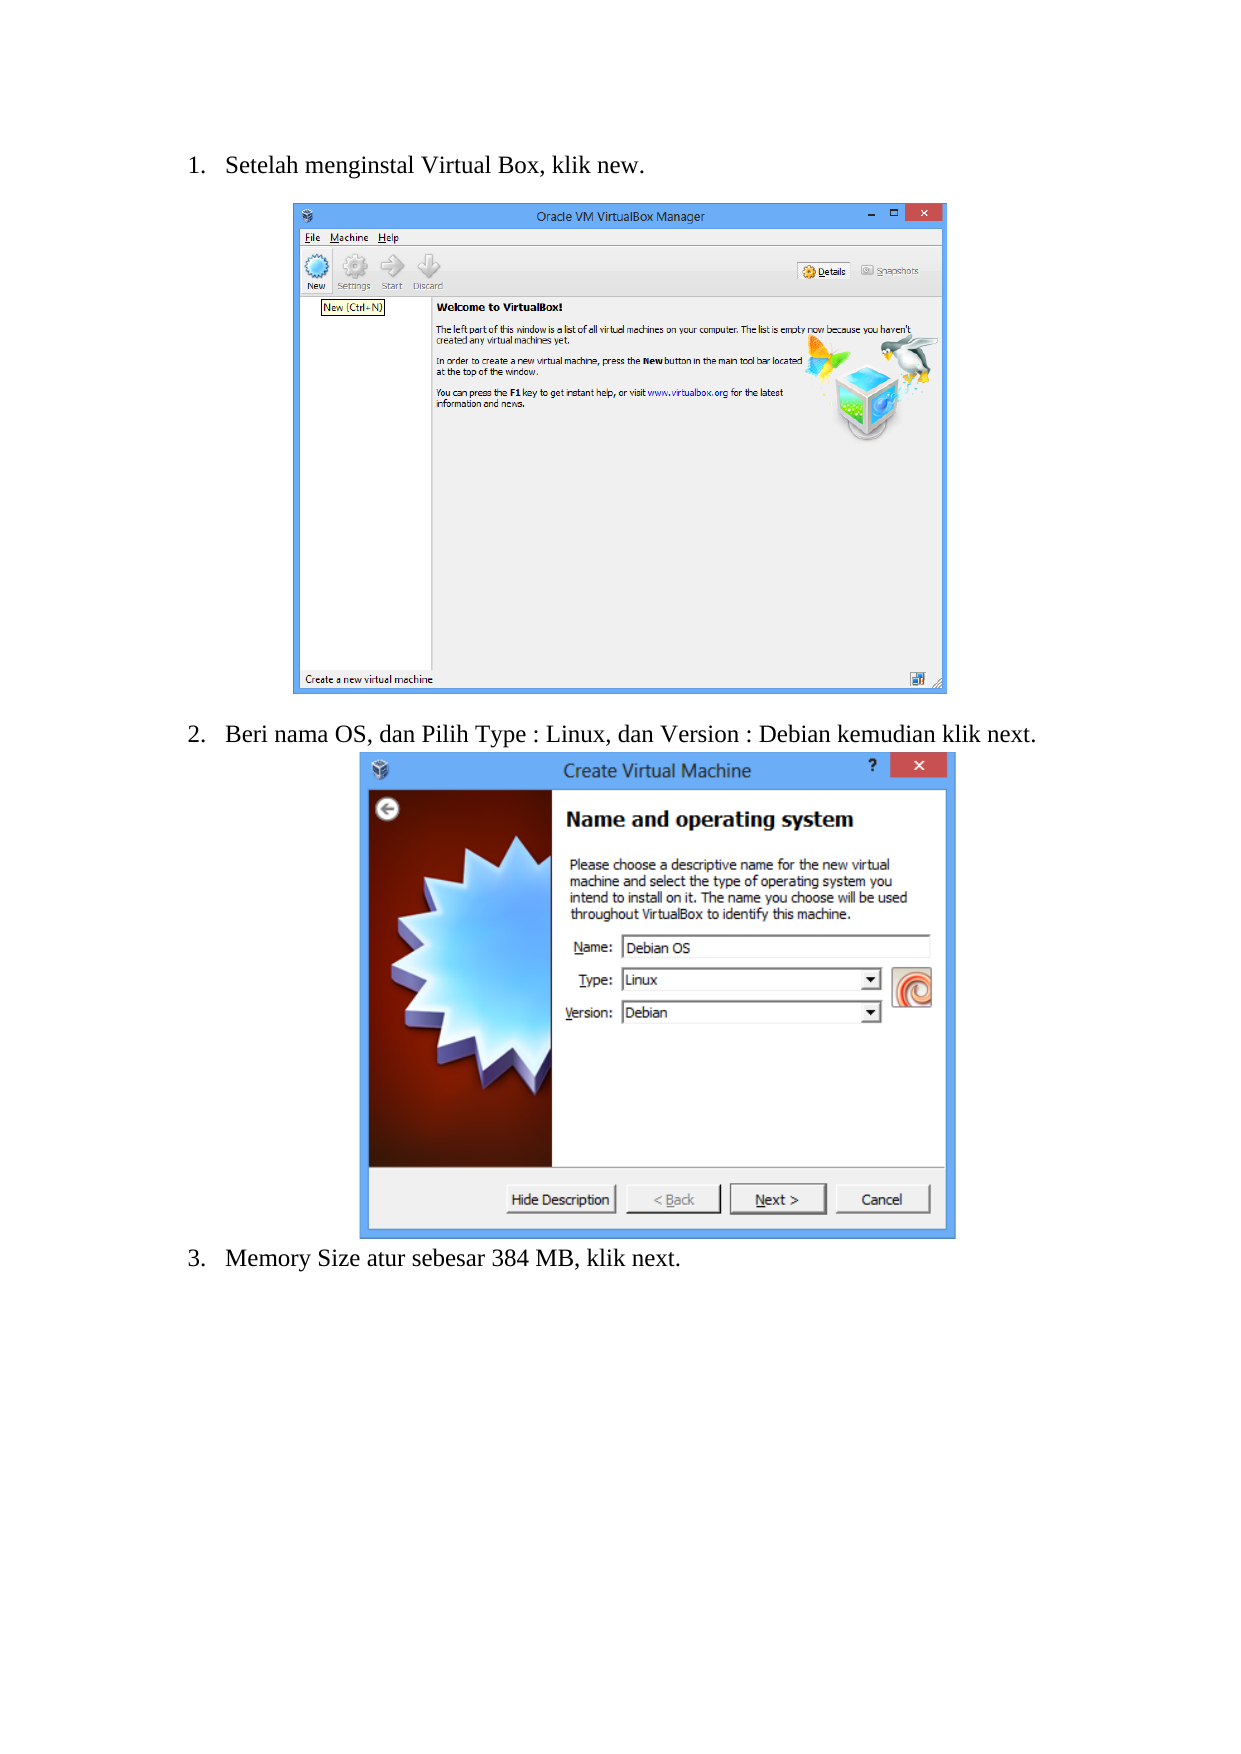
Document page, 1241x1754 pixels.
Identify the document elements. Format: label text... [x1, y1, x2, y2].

list Memory Size atur sebesar 384 MB, klik next. [187, 1243, 1090, 1271]
list Setelah menginstal Virtual Box, klik new. [187, 150, 1090, 179]
list Beri nama OS, dan Pilih Type : Linux, dan Version : Debian kemudian klik next. [187, 719, 1090, 748]
picture [293, 203, 948, 694]
picture [359, 752, 956, 1239]
